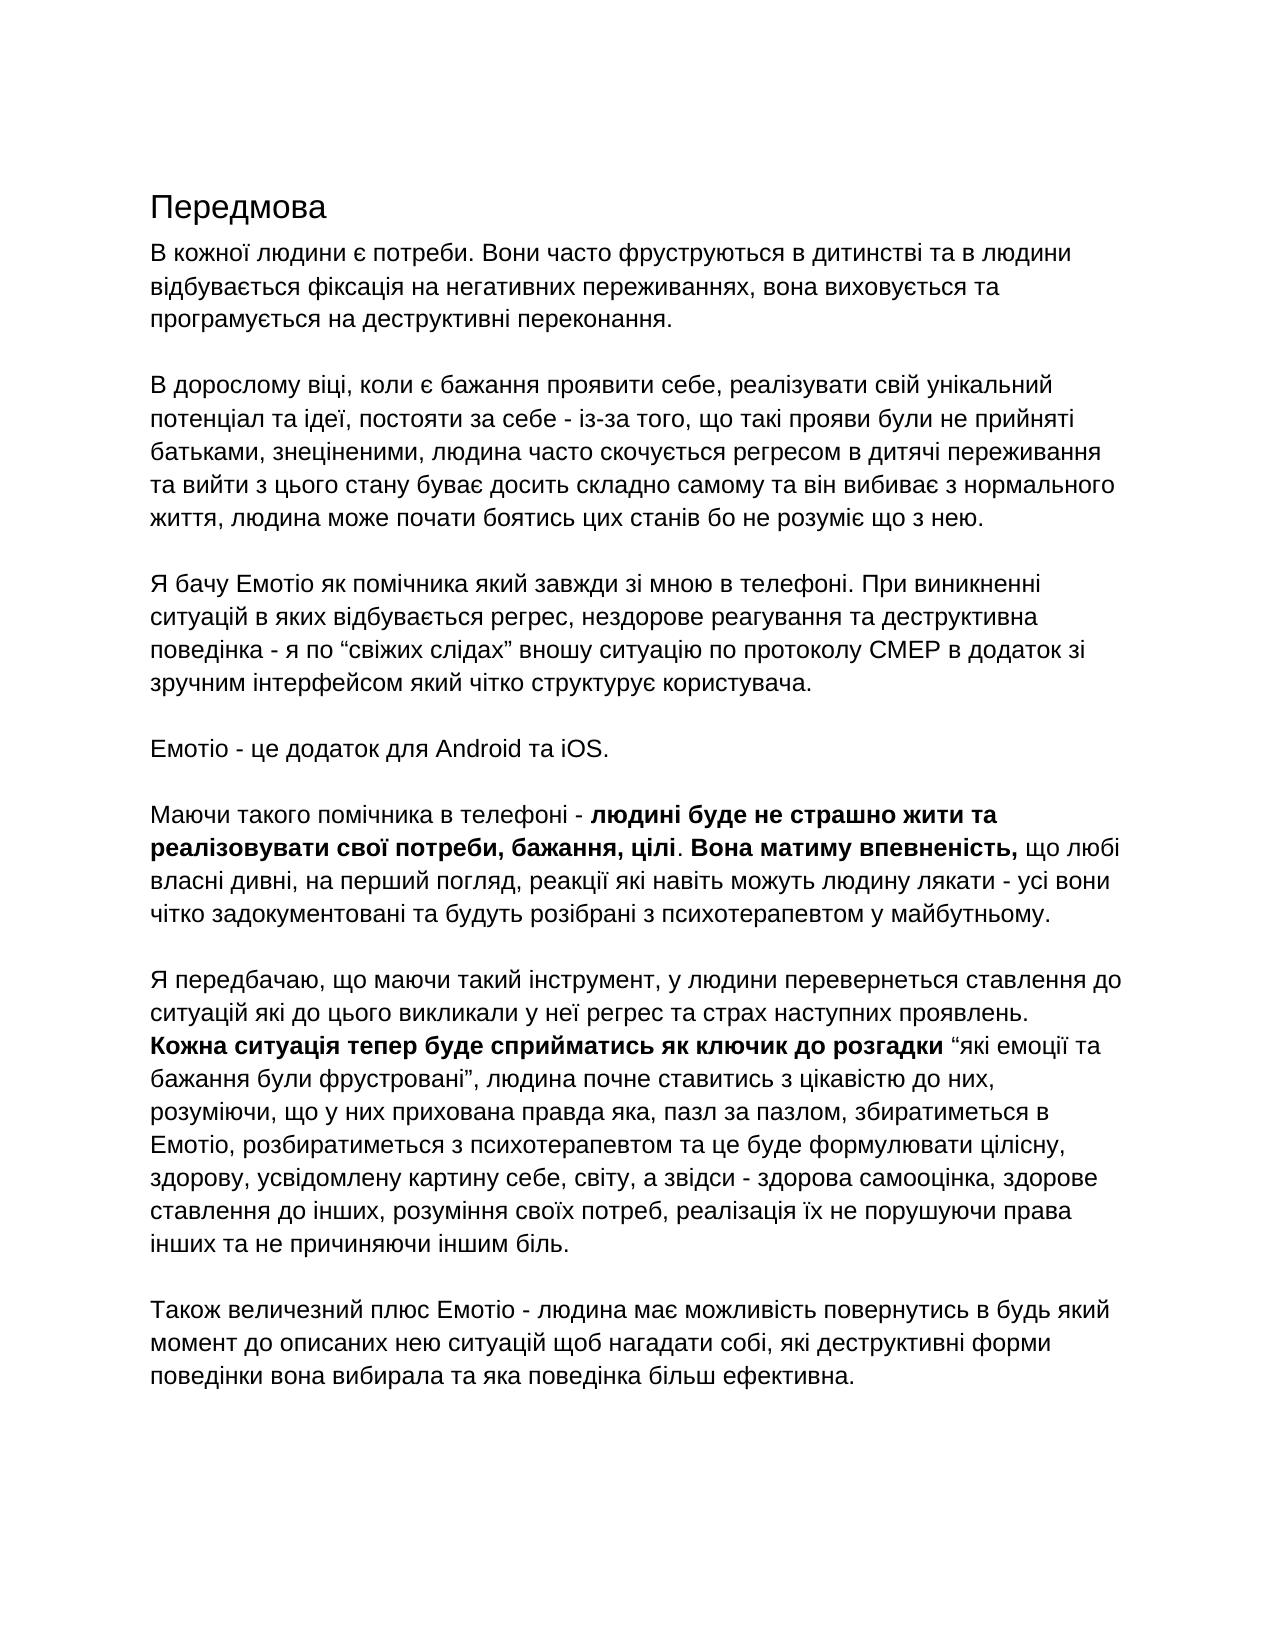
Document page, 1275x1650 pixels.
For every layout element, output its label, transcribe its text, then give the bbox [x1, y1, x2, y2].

text Кожна ситуація тепер буде сприйматись як ключик до розгадки “які емоції та бажання були фрустровані”, людина почне ставитись з цікавістю до них, розуміючи, що у них прихована правда яка, пазл за пазлом, збиратиметься в Емотіо, розбиратиметься з психотерапевтом та це буде формулювати цілісну, здорову, усвідомлену картину себе, світу, а звідси - здорова самооцінка, здорове ставлення до інших, розуміння своїх потреб, реалізація їх не порушуючи права інших та не причиняючи іншим біль. [150, 1031, 1125, 1258]
text Маючи такого помічника в телефоні - людині буде не страшно жити та реалізовувати свої потреби, бажання, цілі. Вона матиму впевненість, що любі власні дивні, на перший погляд, реакції які навіть можуть людину лякати - усі вони чітко задокументовані та будуть розібрані з психотерапевтом у майбутньому. [150, 800, 1125, 928]
text Також величезний плюс Емотіо - людина має можливість повернутись в будь який момент до описаних нею ситуацій щоб нагадати собі, які деструктивні форми поведінки вона вибирала та яка поведінка більш ефективна. [150, 1295, 1125, 1390]
text В кожної людини є потреби. Вони часто фруструються в дитинстві та в людини відбувається фіксація на негативних переживаннях, вона виховується та програмується на деструктивні переконання. [150, 238, 1125, 333]
subtitle Передмова [150, 187, 1125, 226]
text В дорослому віці, коли є бажання проявити себе, реалізувати свій унікальний потенціал та ідеї, постояти за себе - із-за того, що такі прояви були не прийняті батьками, знеціненими, людина часто скочується регресом в дитячі переживання та вийти з цього стану буває досить складно самому та він вибиває з нормального життя, людина може почати боятись цих станів бо не розуміє що з нею. [150, 371, 1125, 531]
text Я бачу Емотіо як помічника який завжди зі мною в телефоні. При виникненні ситуацій в яких відбувається регрес, нездорове реагування та деструктивна поведінка - я по “свіжих слідах” вношу ситуацію по протоколу СМЕР в додаток зі зручним інтерфейсом який чітко структурує користувача. [150, 569, 1125, 696]
text Я передбачаю, що маючи такий інструмент, у людини перевернеться ставлення до ситуацій які до цього викликали у неї регрес та страх наступних проявлень. [150, 965, 1125, 1027]
text Емотіо - це додаток для Android та iOS. [150, 734, 1125, 762]
